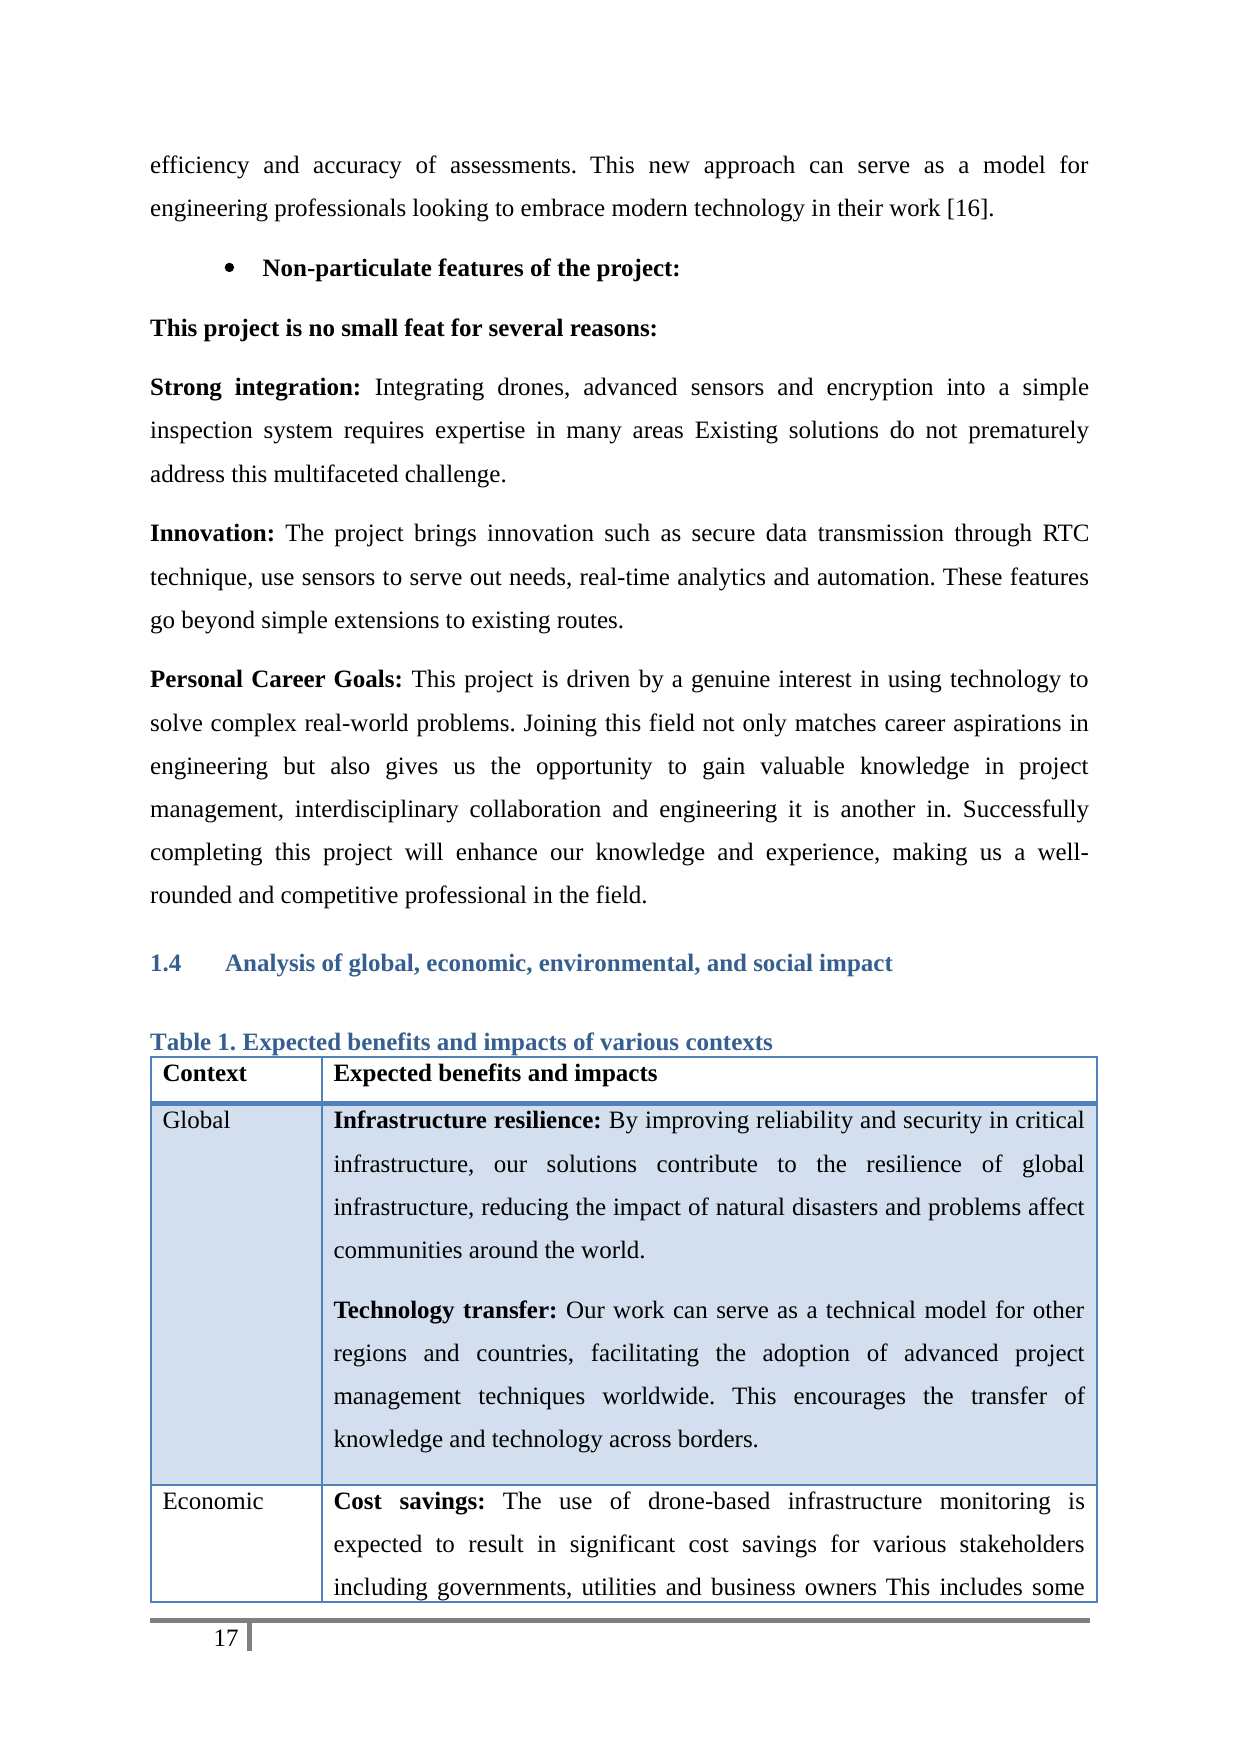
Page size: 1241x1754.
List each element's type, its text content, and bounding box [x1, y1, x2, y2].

table_cell Infrastructure resilience: By improving reliability and security in critical infrastructure, our solutions contribute to the resilience of global infrastructure, reducing the impact of natural disasters and problems affect communities around the world. Technology transfer: Our work can serve as a technical model for other regions and countries, facilitating the adoption of advanced project management techniques worldwide. This encourages the transfer of knowledge and technology across borders. [323, 1106, 1096, 1484]
subtitle Table 1. Expected benefits and impacts of various contexts [150, 1027, 1090, 1056]
subtitle Analysis of global, economic, environmental, and social impact [150, 948, 1090, 977]
text This project is no small feat for several reasons: [150, 313, 1090, 341]
text Personal Career Goals: This project is driven by a genuine interest in using technology to solve complex real-world problems. Joining this field not only matches career aspirations in engineering but also gives us the opportunity to gain valuable knowledge in project management, interdisciplinary collaboration and engineering it is another in. Successfully completing this project will enhance our knowledge and experience, making us a well-rounded and competitive professional in the field. [150, 664, 1090, 909]
text Innovation: The project brings innovation such as secure data transmission through RTC technique, use sensors to serve out needs, real-time analytics and automation. These features go beyond simple extensions to existing routes. [150, 518, 1090, 633]
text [150, 150, 1090, 222]
table_cell Economic [152, 1486, 321, 1601]
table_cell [323, 1486, 1096, 1601]
table_header Expected benefits and impacts [323, 1058, 1096, 1101]
text Strong integration: Integrating drones, advanced sensors and encryption into a simple inspection system requires expertise in many areas Existing solutions do not prematurely address this multifaceted challenge. [150, 372, 1090, 487]
list Non-particulate features of the project: [225, 253, 1090, 282]
table_cell Global [152, 1106, 321, 1484]
table_header Context [152, 1058, 321, 1101]
